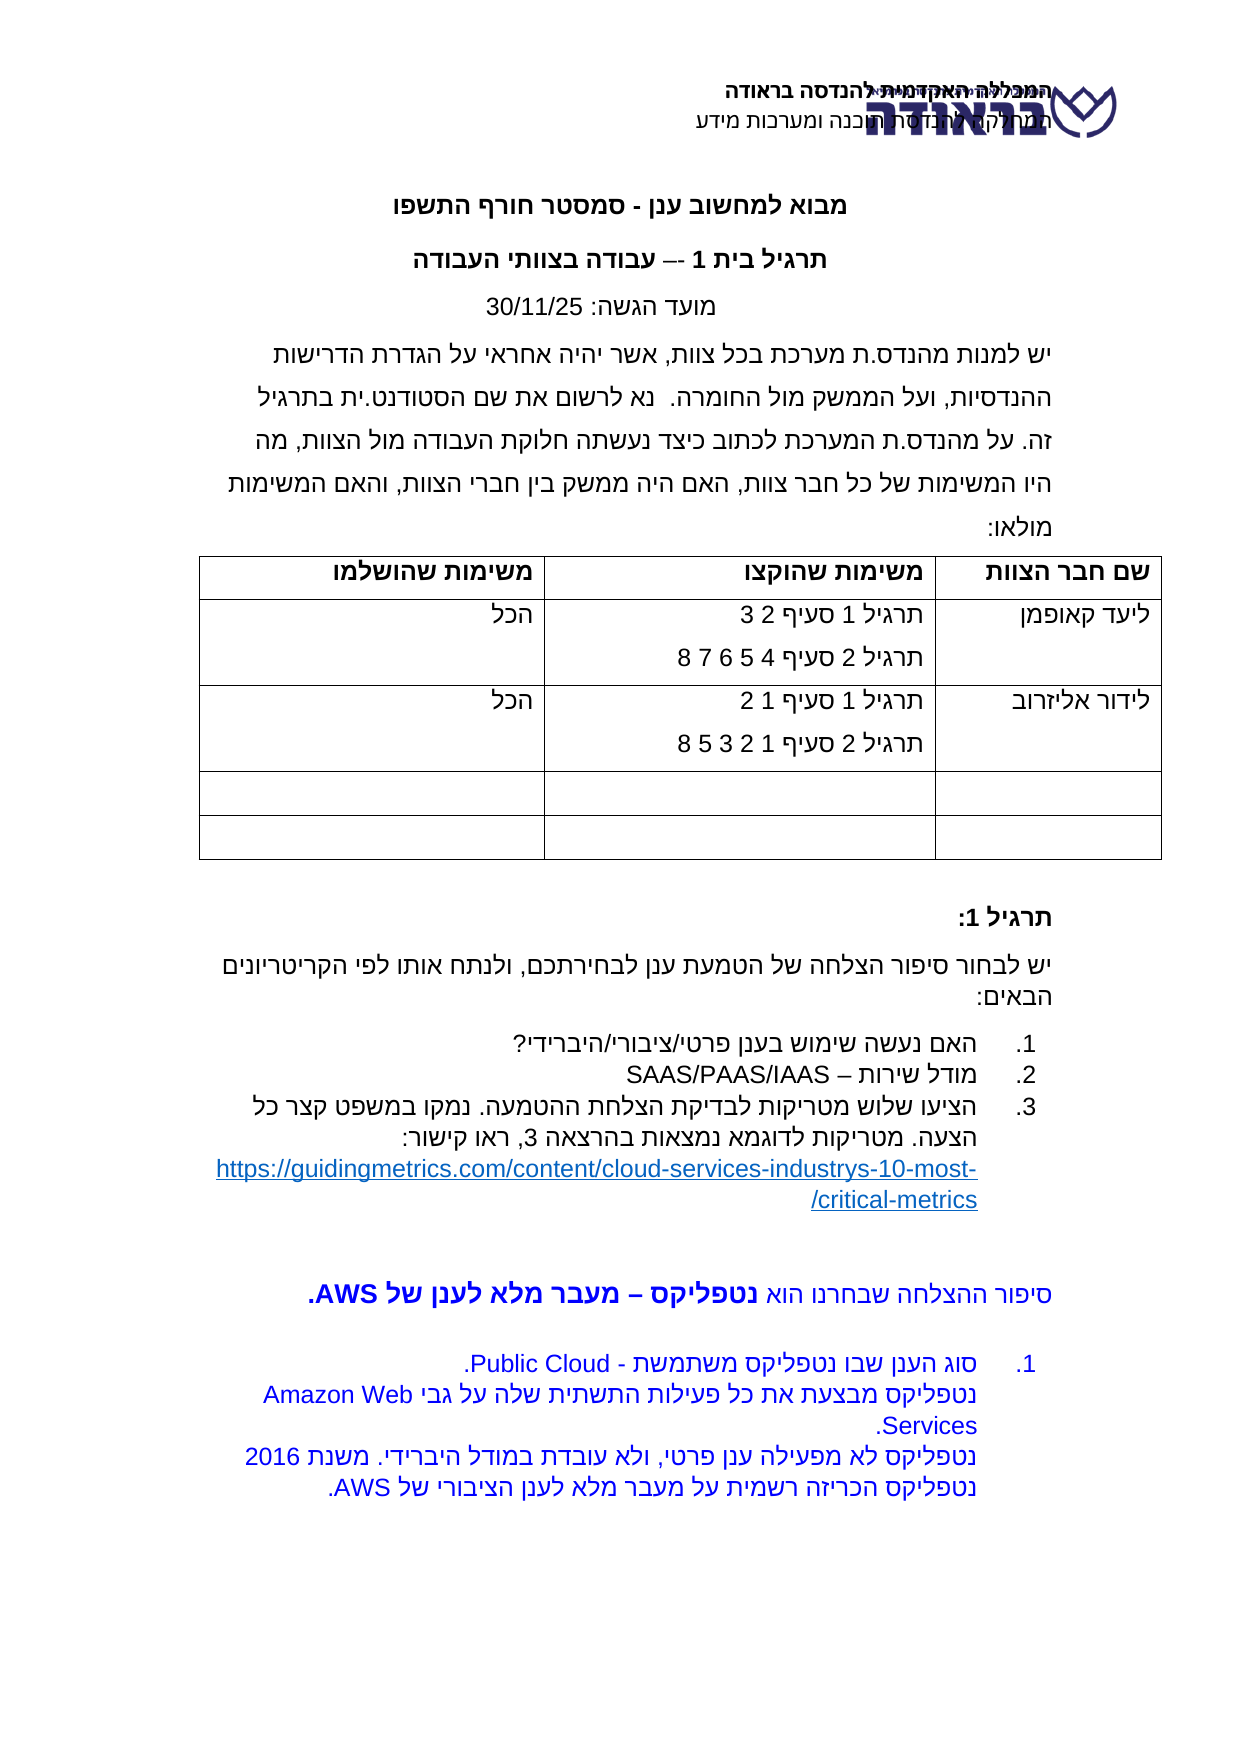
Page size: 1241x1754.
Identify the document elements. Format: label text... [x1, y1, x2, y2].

table_cell [936, 816, 1161, 859]
table_header משימות שהוקצו [545, 557, 935, 599]
text תרגיל בית 1 -– עבודה בצוותי העבודה [187, 245, 1053, 273]
table_cell [200, 816, 544, 859]
table_cell ליעד קאופמן [936, 600, 1161, 685]
table_cell הכל [200, 600, 544, 685]
table_cell הכל [200, 686, 544, 771]
table_cell תרגיל 1 סעיף 1 2 תרגיל 2 סעיף 1 2 3 5 8 [545, 686, 935, 771]
subtitle סוג הענן שבו נטפליקס משתמשת - Public Cloud. נטפליקס מבצעת את כל פעילות התשתית שלה על גבי Amazon Web Services. נטפליקס לא מפעילה ענן פרטי, ולא עובדת במודל היברידי. משנת 2016 נטפליקס הכריזה רשמית על מעבר מלא לענן הציבורי של AWS. [187, 1349, 1015, 1502]
text סיפור ההצלחה שבחרנו הוא נטפליקס – מעבר מלא לענן של AWS. [187, 1278, 1053, 1309]
table_cell [545, 772, 935, 815]
text יש לבחור סיפור הצלחה של הטמעת ענן לבחירתכם, ולנתח אותו לפי הקריטריונים הבאים: [187, 951, 1053, 1011]
text מועד הגשה: 30/11/25 [187, 292, 1015, 321]
text תרגיל 1: [187, 903, 1053, 932]
picture [858, 79, 1123, 143]
table_header משימות שהושלמו [200, 557, 544, 599]
table_cell [936, 772, 1161, 815]
list הציעו שלוש מטריקות לבדיקת הצלחת ההטמעה. נמקו במשפט קצר כל הצעה. מטריקות לדוגמא נמצאות בהרצאה 3, ראו קישור: https://guidingmetrics.com/content/cloud-services-industrys-10-most-critical-metrics/ [187, 1092, 1015, 1213]
list מודל שירות – SAAS/PAAS/IAAS [187, 1061, 1015, 1089]
table_cell תרגיל 1 סעיף 2 3 תרגיל 2 סעיף 4 5 6 7 8 [545, 600, 935, 685]
table_cell לידור אליזרוב [936, 686, 1161, 771]
table_cell [545, 816, 935, 859]
table_header שם חבר הצוות [936, 557, 1161, 599]
list האם נעשה שימוש בענן פרטי/ציבורי/היברידי? [187, 1029, 1015, 1058]
table_cell [200, 772, 544, 815]
text מבוא למחשוב ענן - סמסטר חורף התשפו [187, 191, 1053, 219]
text יש למנות מהנדס.ת מערכת בכל צוות, אשר יהיה אחראי על הגדרת הדרישות ההנדסיות, ועל הממשק מול החומרה. נא לרשום את שם הסטודנט.ית בתרגיל זה. על מהנדס.ת המערכת לכתוב כיצד נעשתה חלוקת העבודה מול הצוות, מה היו המשימות של כל חבר צוות, האם היה ממשק בין חברי הצוות, והאם המשימות מולאו: [225, 340, 1053, 541]
